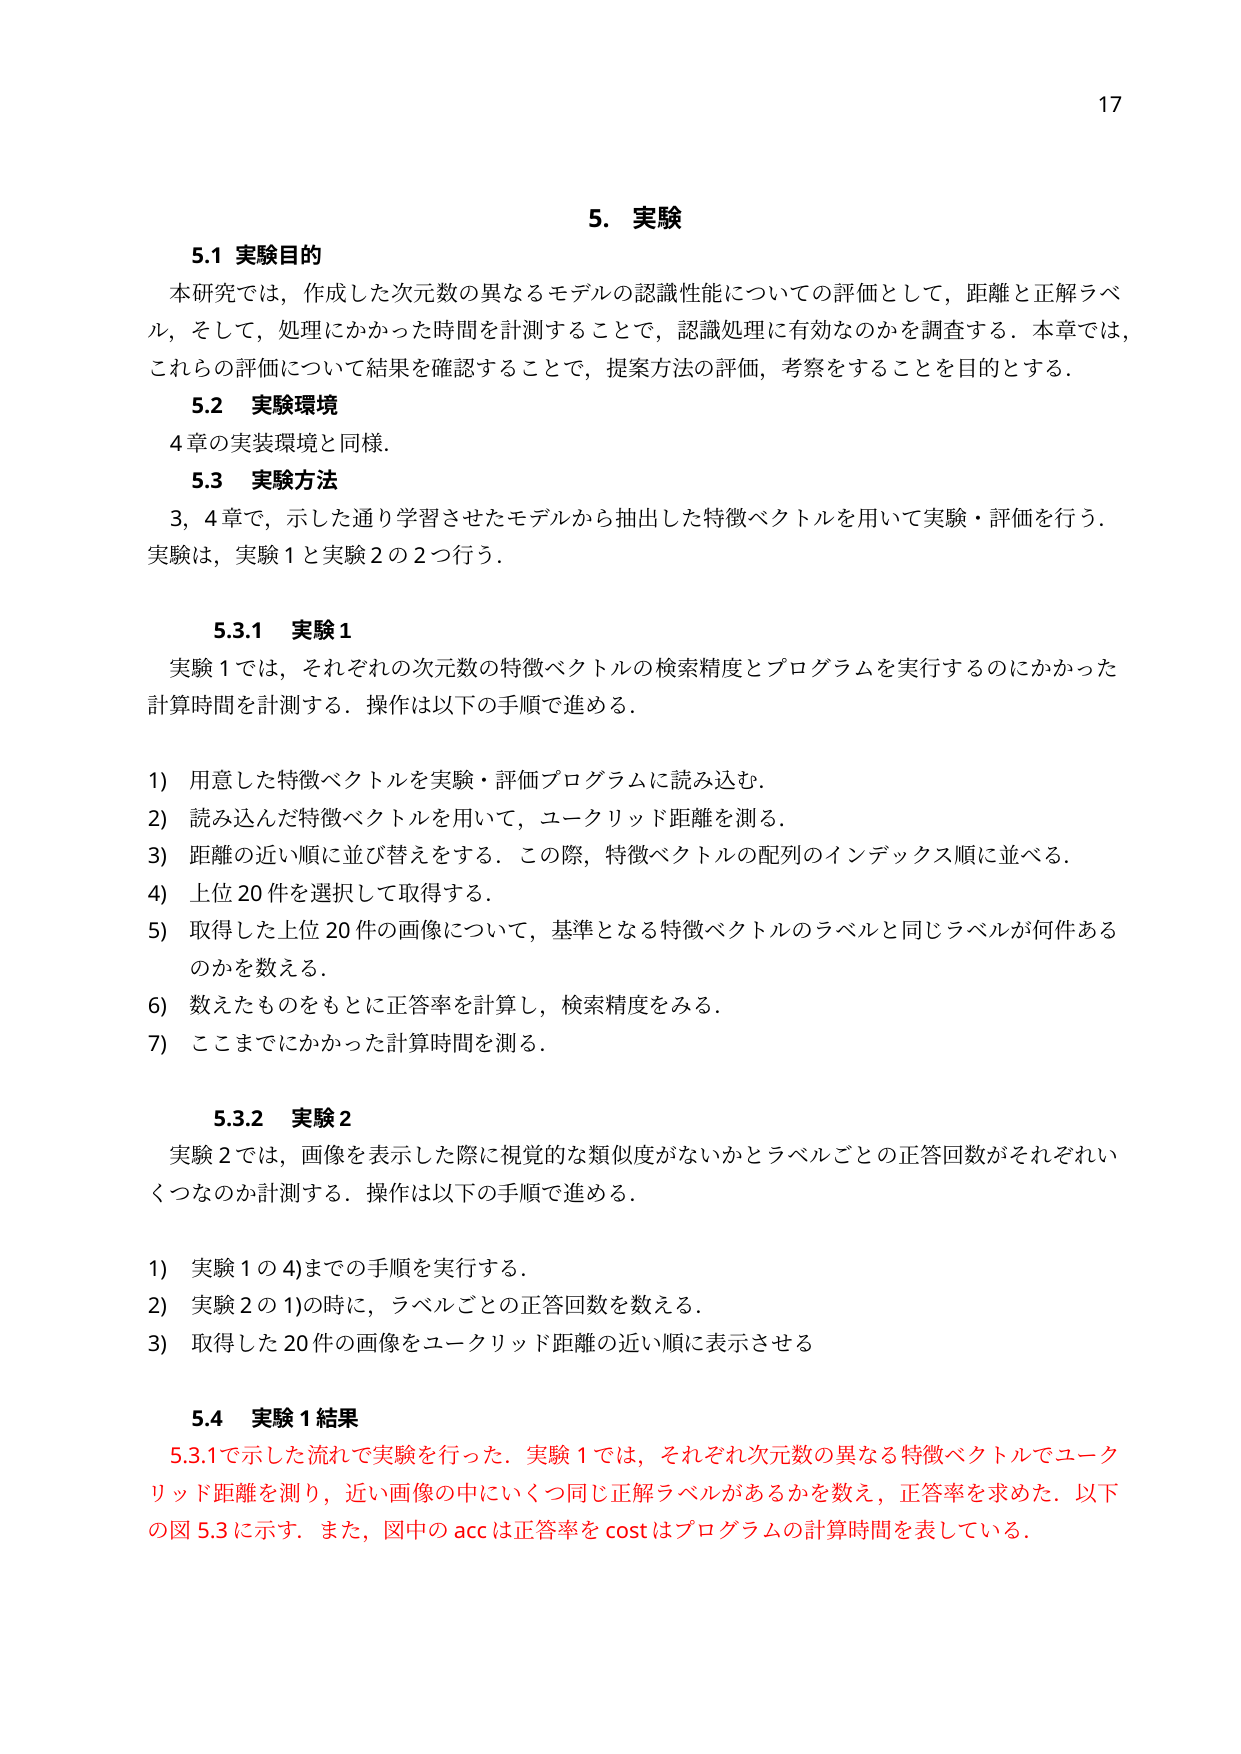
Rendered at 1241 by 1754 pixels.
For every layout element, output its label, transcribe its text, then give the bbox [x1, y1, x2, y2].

list 実験1の4)までの手順を実行する． [148, 1248, 1122, 1286]
list 読み込んだ特徴ベクトルを用いて，ユークリッド距離を測る. [148, 798, 1122, 836]
list 実験2の1)の時に，ラベルごとの正答回数を数える． [148, 1286, 1122, 1323]
list 距離の近い順に並び替えをする．この際，特徴ベクトルの配列のインデックス順に並べる． [148, 836, 1122, 873]
subtitle 実験方法 [191, 461, 1122, 498]
list 取得した20件の画像をユークリッド距離の近い順に表示させる [148, 1323, 1122, 1361]
text 4章の実装環境と同様． [148, 423, 1122, 461]
list ここまでにかかった計算時間を測る． [148, 1023, 1122, 1061]
subtitle 実験目的 [191, 236, 1122, 273]
text 実験1では，それぞれの次元数の特徴ベクトルの検索精度とプログラムを実行するのにかかった計算時間を計測する．操作は以下の手順で進める． [148, 648, 1122, 723]
subtitle 実験1 [169, 611, 1100, 648]
text 本研究では，作成した次元数の異なるモデルの認識性能についての評価として，距離と正解ラベル，そして，処理にかかった時間を計測することで，認識処理に有効なのかを調査する．本章では，これらの評価について結果を確認することで，提案方法の評価，考察をすることを目的とする． [148, 273, 1122, 386]
subtitle 実験 [148, 198, 1122, 236]
subtitle 実験1結果 [191, 1398, 1122, 1436]
subtitle 実験2 [169, 1098, 1100, 1136]
subtitle 実験環境 [191, 386, 1122, 423]
text 3，4章で，示した通り学習させたモデルから抽出した特徴ベクトルを用いて実験・評価を行う．実験は，実験1と実験2の2つ行う． [148, 498, 1122, 573]
list 上位20件を選択して取得する． [148, 873, 1122, 911]
list 数えたものをもとに正答率を計算し，検索精度をみる． [148, 986, 1122, 1023]
text 実験2では，画像を表示した際に視覚的な類似度がないかとラベルごとの正答回数がそれぞれいくつなのか計測する．操作は以下の手順で進める． [148, 1136, 1122, 1211]
list 用意した特徴ベクトルを実験・評価プログラムに読み込む． [148, 761, 1122, 798]
list 取得した上位20件の画像について，基準となる特徴ベクトルのラベルと同じラベルが何件あるのかを数える． [148, 911, 1122, 986]
